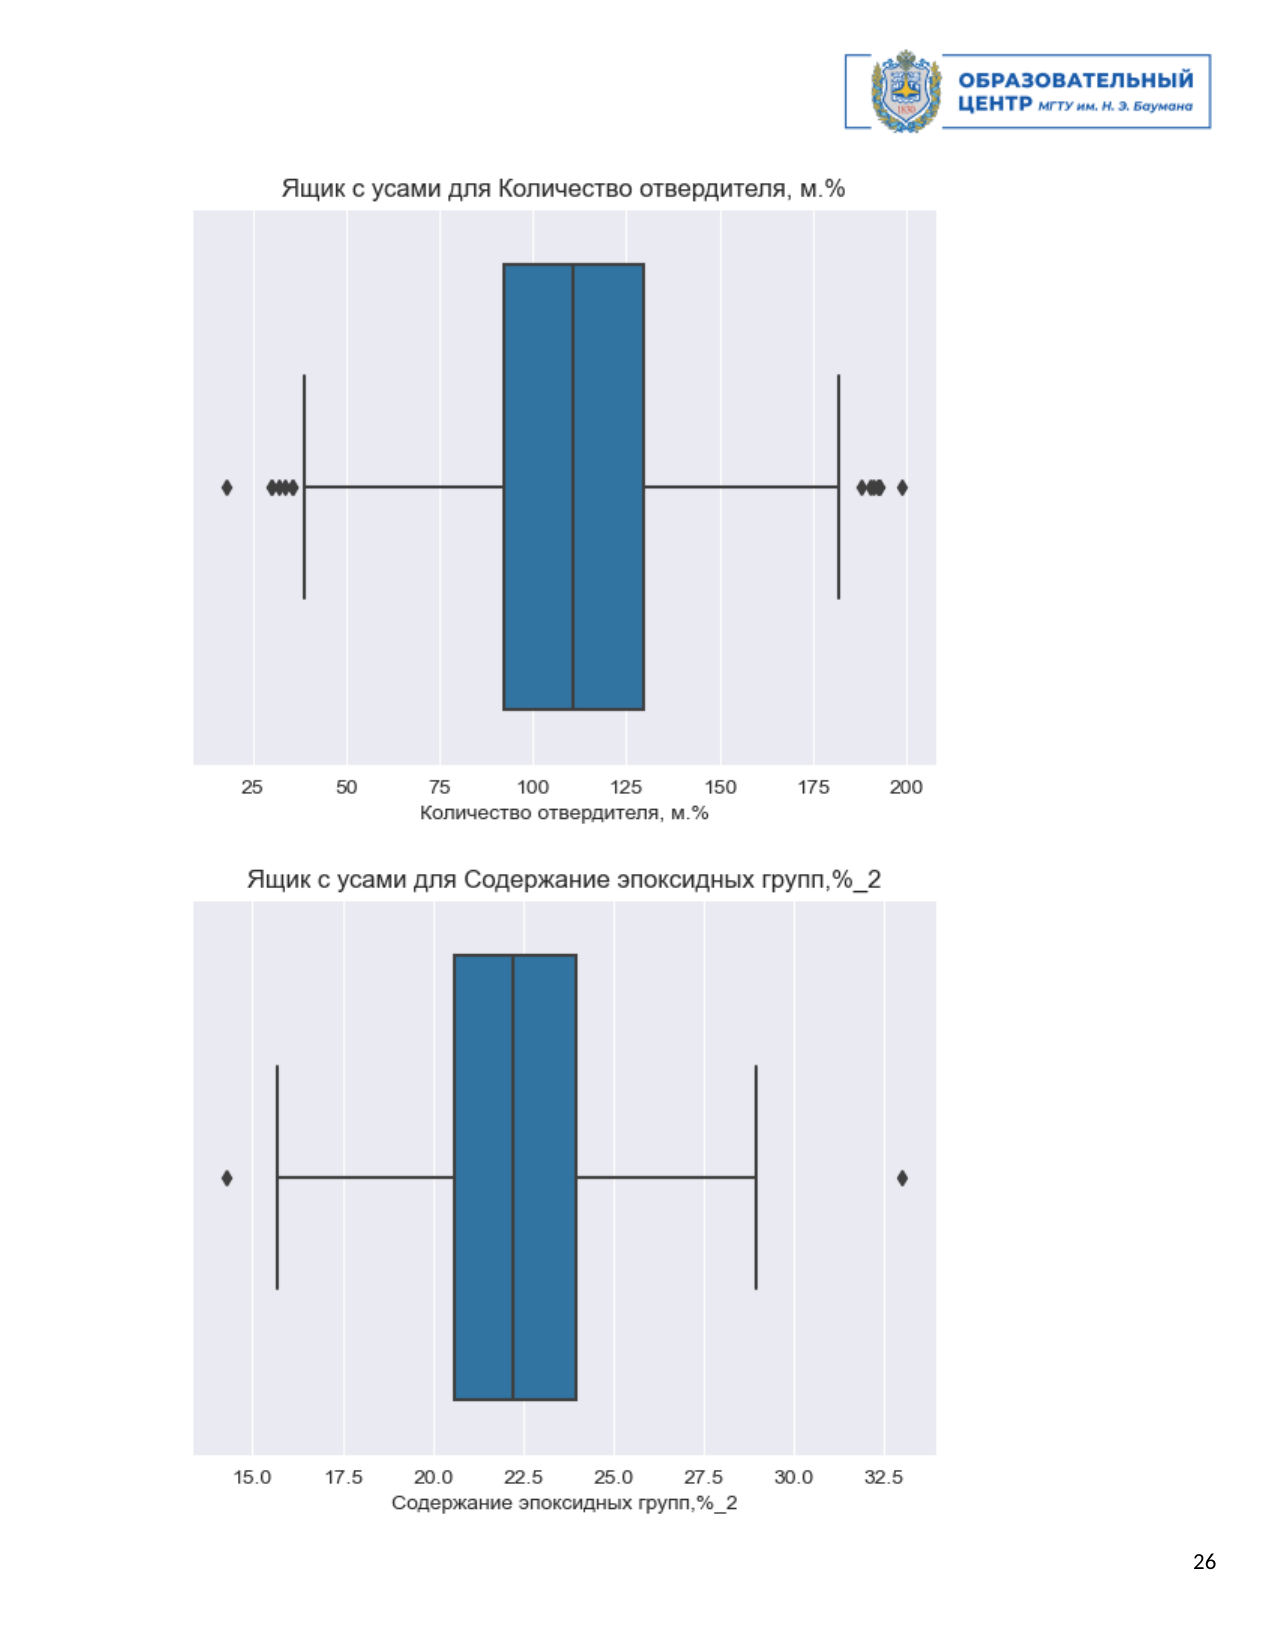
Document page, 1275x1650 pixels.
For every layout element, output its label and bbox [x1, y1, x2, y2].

picture [177, 165, 949, 839]
picture [814, 26, 1262, 149]
picture [177, 855, 949, 1529]
